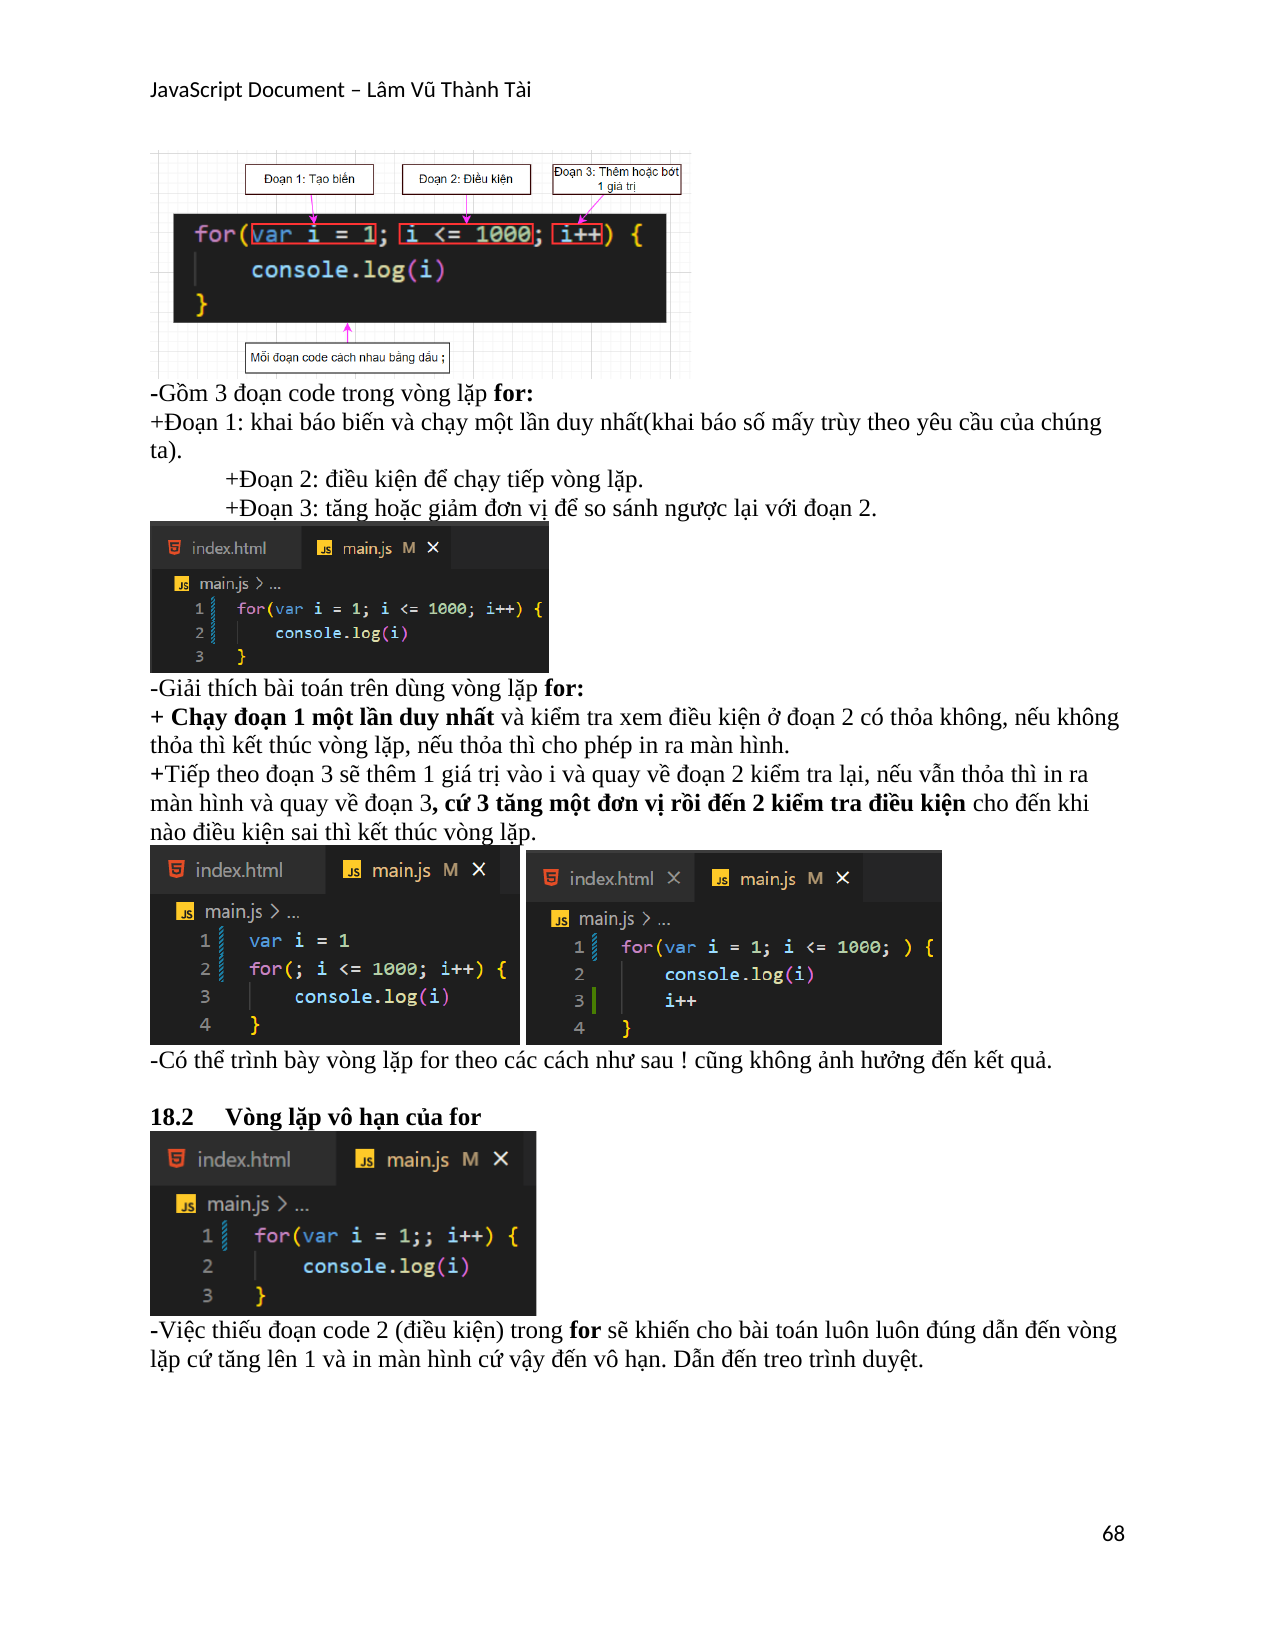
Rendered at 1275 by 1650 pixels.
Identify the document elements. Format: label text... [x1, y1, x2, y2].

list -Gồm 3 đoạn code trong vòng lặp for: [150, 378, 1125, 407]
list -Giải thích bài toán trên dùng vòng lặp for: [150, 673, 1125, 702]
list + Chạy đoạn 1 một lần duy nhất và kiểm tra xem điều kiện ở đoạn 2 có thỏa không, nếu không thỏa thì kết thúc vòng lặp, nếu thỏa thì cho phép in ra màn hình. [150, 702, 1125, 759]
list Vòng lặp vô hạn của for [150, 1102, 1125, 1131]
list -Có thể trình bày vòng lặp for theo các cách như sau ! cũng không ảnh hưởng đến kết quả. [150, 1045, 1125, 1073]
picture [150, 1131, 537, 1316]
list -Việc thiếu đoạn code 2 (điều kiện) trong for sẽ khiến cho bài toán luôn luôn đúng dẫn đến vòng lặp cứ tăng lên 1 và in màn hình cứ vậy đến vô hạn. Dẫn đến treo trình duyệt. [150, 1315, 1125, 1373]
picture [150, 150, 692, 379]
picture [526, 850, 942, 1045]
picture [150, 845, 520, 1045]
list +Đoạn 2: điều kiện để chạy tiếp vòng lặp. [150, 464, 1125, 493]
list +Đoạn 3: tăng hoặc giảm đơn vị để so sánh ngược lại với đoạn 2. [150, 493, 1125, 522]
picture [150, 521, 549, 673]
list +Tiếp theo đoạn 3 sẽ thêm 1 giá trị vào i và quay về đoạn 2 kiểm tra lại, nếu vẫn thỏa thì in ra màn hình và quay về đoạn 3, cứ 3 tăng một đơn vị rồi đến 2 kiểm tra điều kiện cho đến khi nào điều kiện sai thì kết thúc vòng lặp. [150, 759, 1125, 845]
list +Đoạn 1: khai báo biến và chạy một lần duy nhất(khai báo số mấy trùy theo yêu cầu của chúng ta). [150, 407, 1125, 464]
